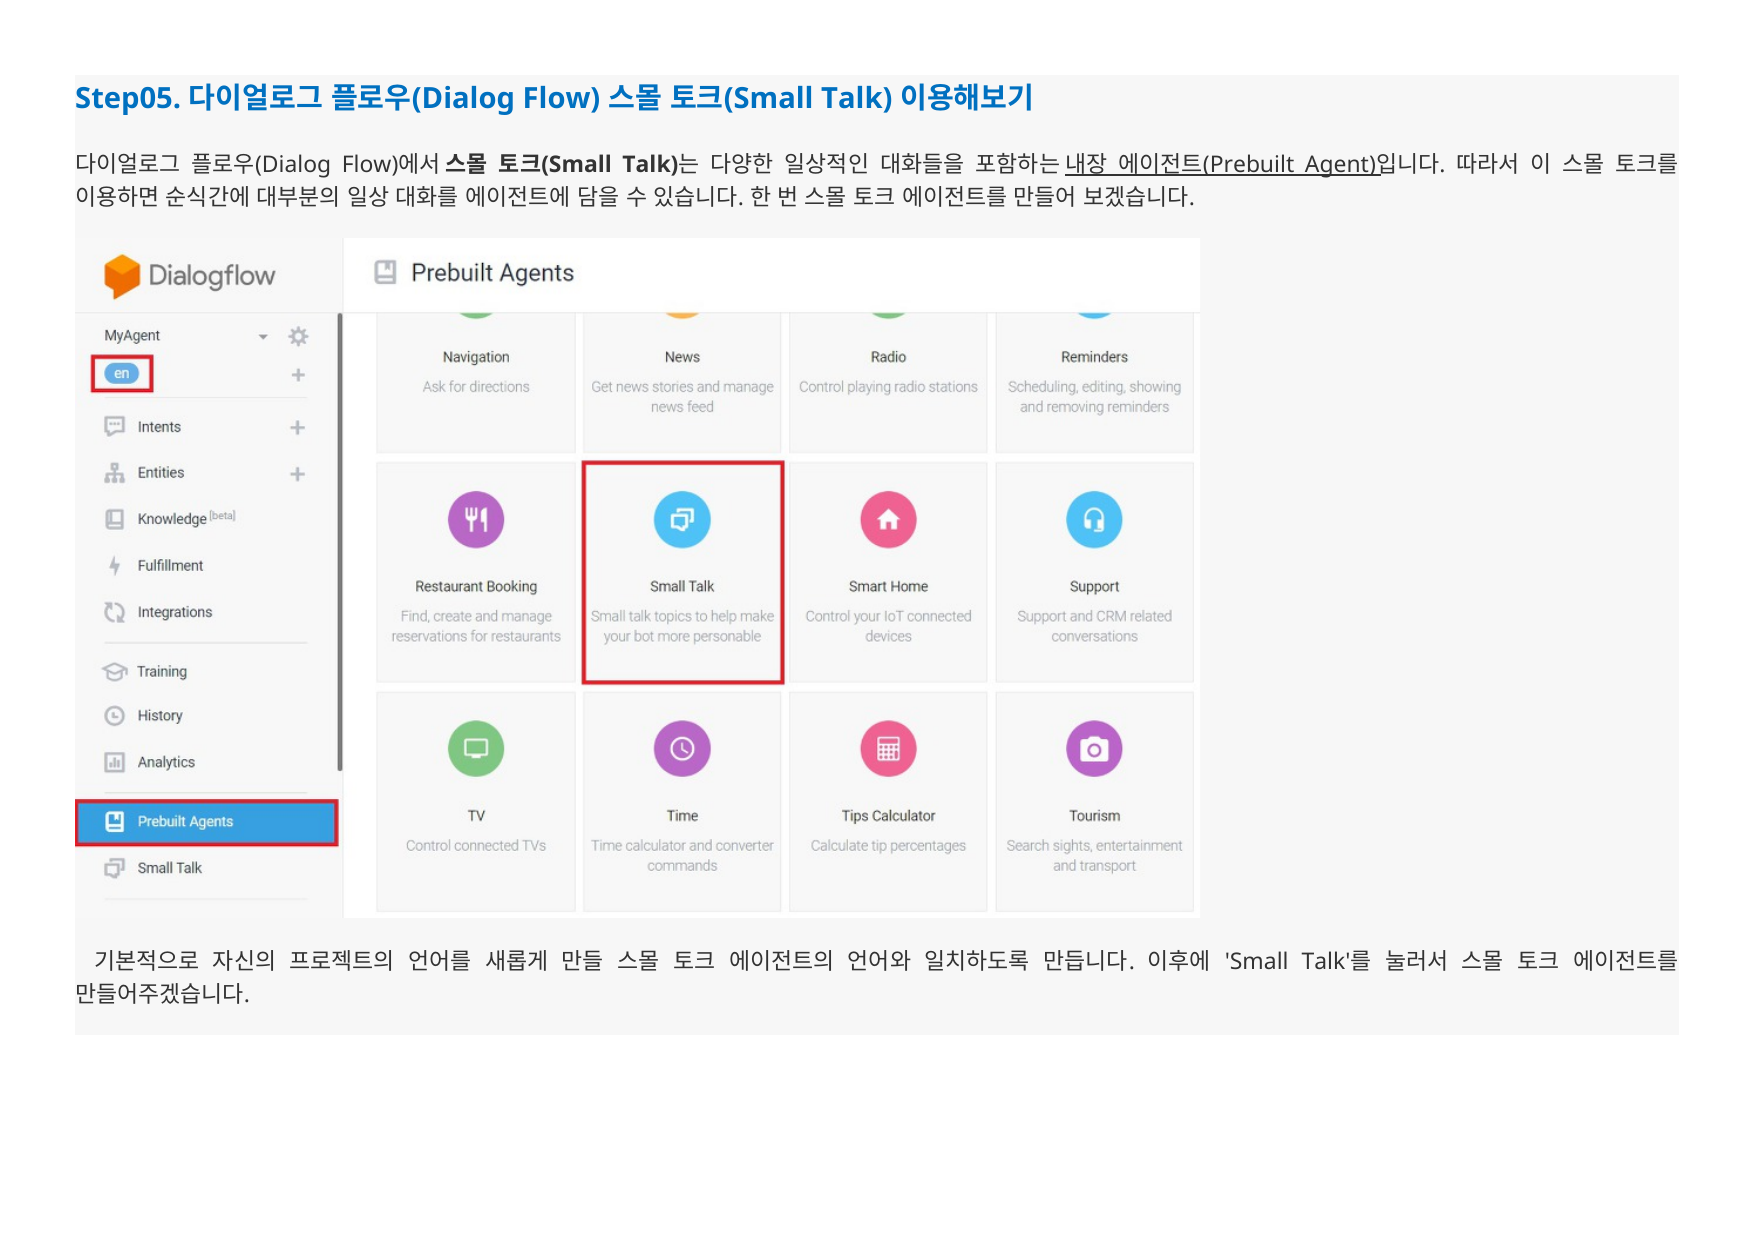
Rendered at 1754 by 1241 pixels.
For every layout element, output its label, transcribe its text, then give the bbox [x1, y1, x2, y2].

text Step05. 다이얼로그 플로우(Dialog Flow) 스몰 토크(Small Talk) 이용해보기 [75, 75, 1679, 146]
text 다이얼로그 플로우(Dialog Flow)에서 스몰 토크(Small Talk)는 다양한 일상적인 대화들을 포함하는 내장 에이전트(Prebuilt Agent)입니다. 따라서 이 스몰 토크를 이용하면 순식간에 대부분의 일상 대화를 에이전트에 담을 수 있습니다. 한 번 스몰 토크 에이전트를 만들어 보겠습니다. [75, 146, 1679, 212]
text 기본적으로 자신의 프로젝트의 언어를 새롭게 만들 스몰 토크 에이전트의 언어와 일치하도록 만듭니다. 이후에 'Small Talk'를 눌러서 스몰 토크 에이전트를 만들어주겠습니다. [75, 943, 1679, 1009]
picture [75, 238, 1200, 918]
